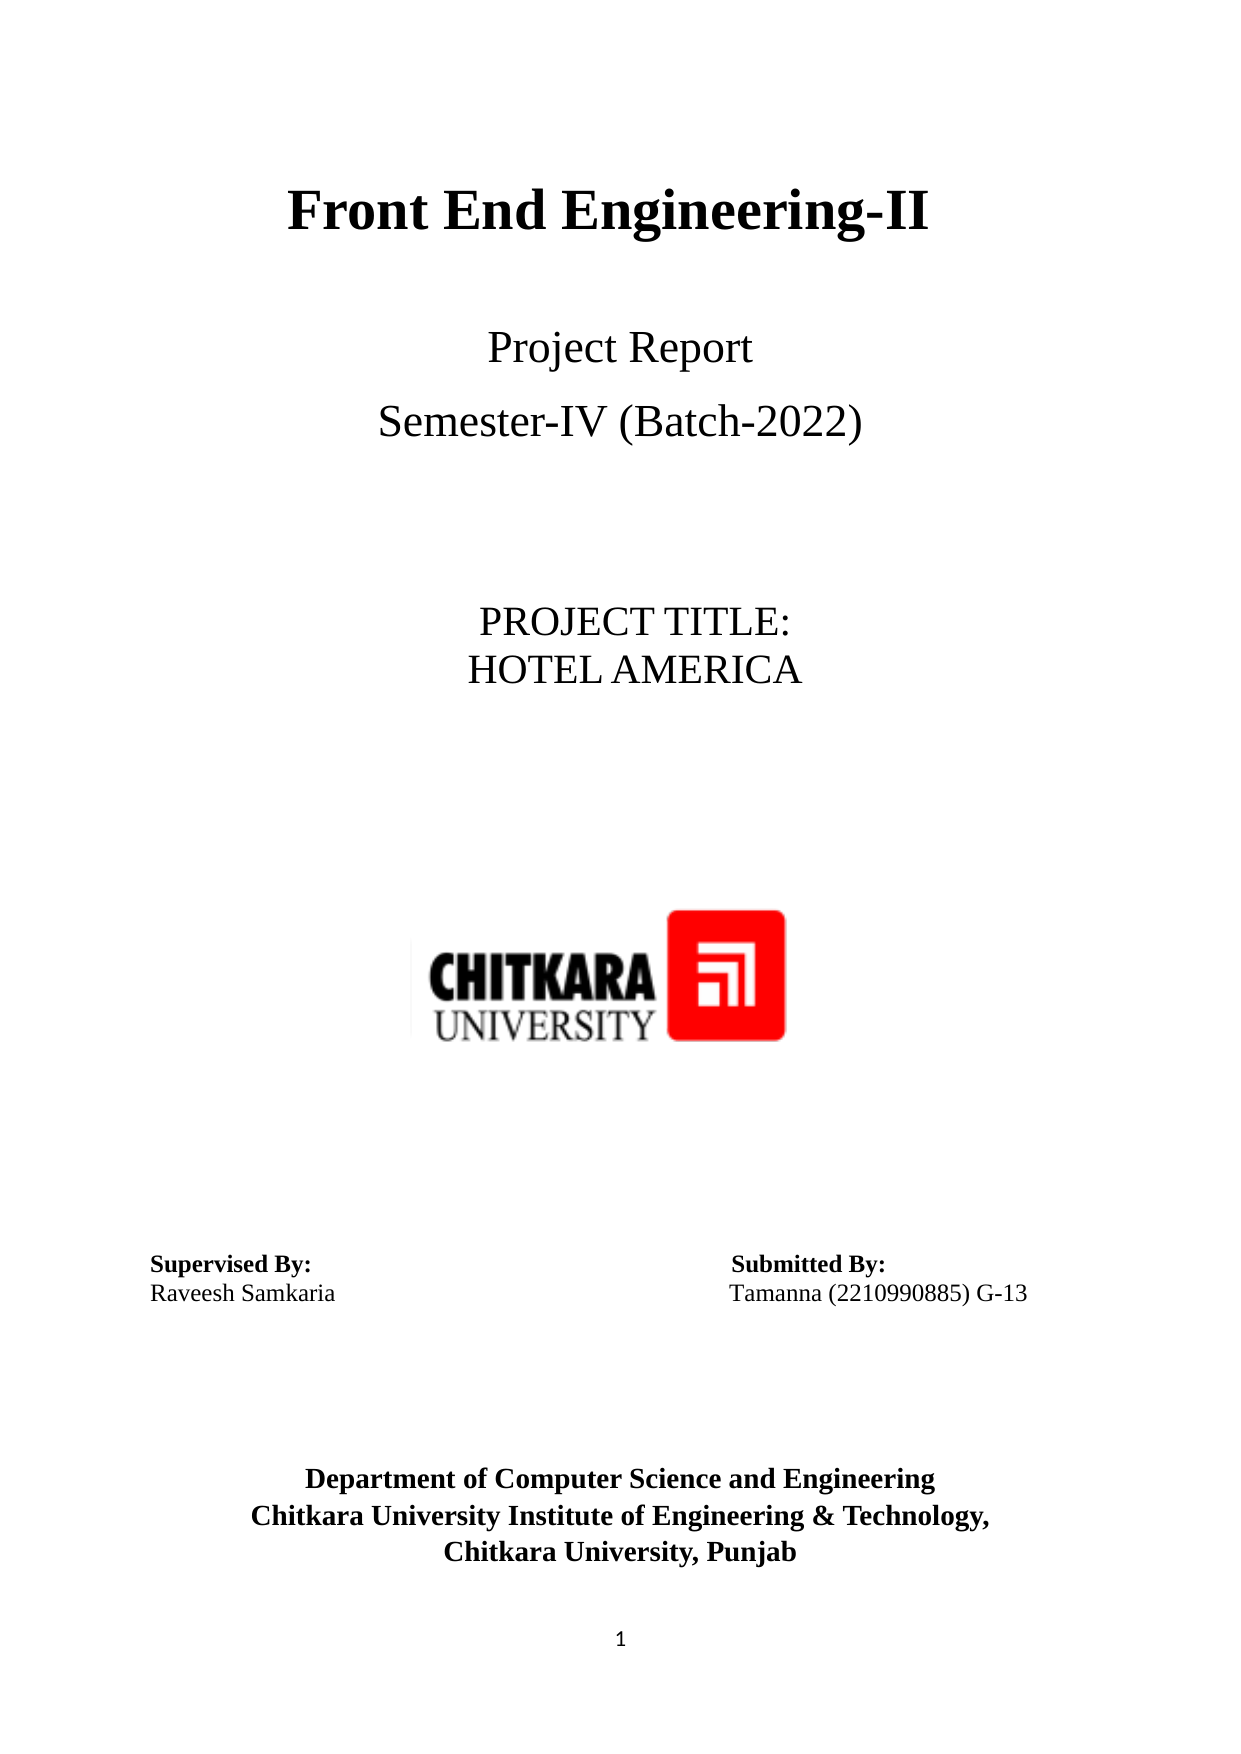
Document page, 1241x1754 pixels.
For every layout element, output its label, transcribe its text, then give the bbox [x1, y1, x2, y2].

text Semester-IV (Batch-2022) [150, 393, 1090, 446]
text Chitkara University, Punjab [150, 1534, 1090, 1567]
text Chitkara University Institute of Engineering & Technology, [150, 1498, 1090, 1531]
text Supervised By: Submitted By: [150, 1249, 1090, 1278]
text Department of Computer Science and Engineering [150, 1461, 1090, 1495]
text Project Report [150, 320, 1090, 373]
picture [410, 873, 808, 1088]
text Front End Engineering-II [233, 175, 984, 242]
text PROJECT TITLE: [179, 596, 1090, 644]
text Raveesh Samkaria Tamanna (2210990885) G-13 [150, 1278, 1090, 1307]
text HOTEL AMERICA [179, 644, 1090, 692]
